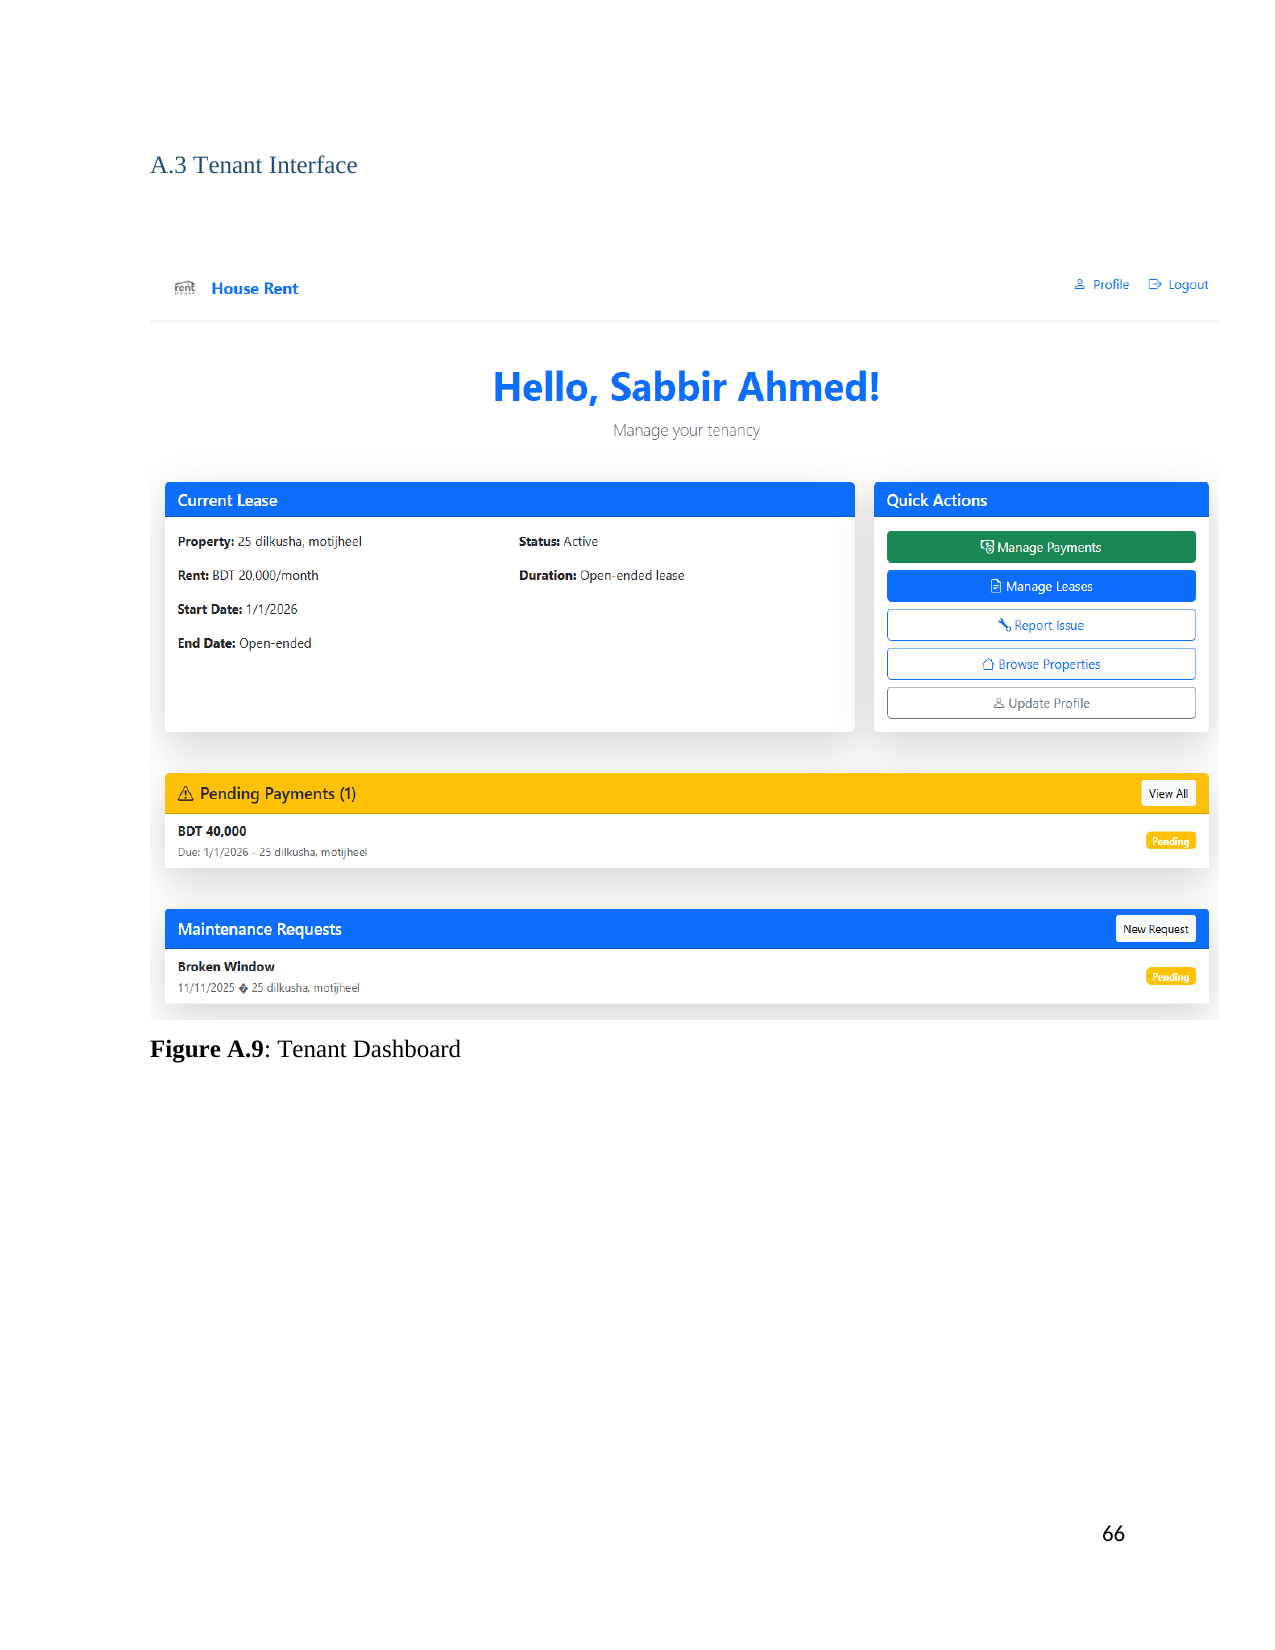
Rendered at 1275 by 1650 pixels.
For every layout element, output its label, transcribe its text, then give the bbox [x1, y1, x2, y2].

subtitle A.3 Tenant Interface [150, 150, 1125, 179]
text Figure A.9: Tenant Dashboard [150, 1034, 1125, 1063]
picture [150, 271, 1219, 1020]
